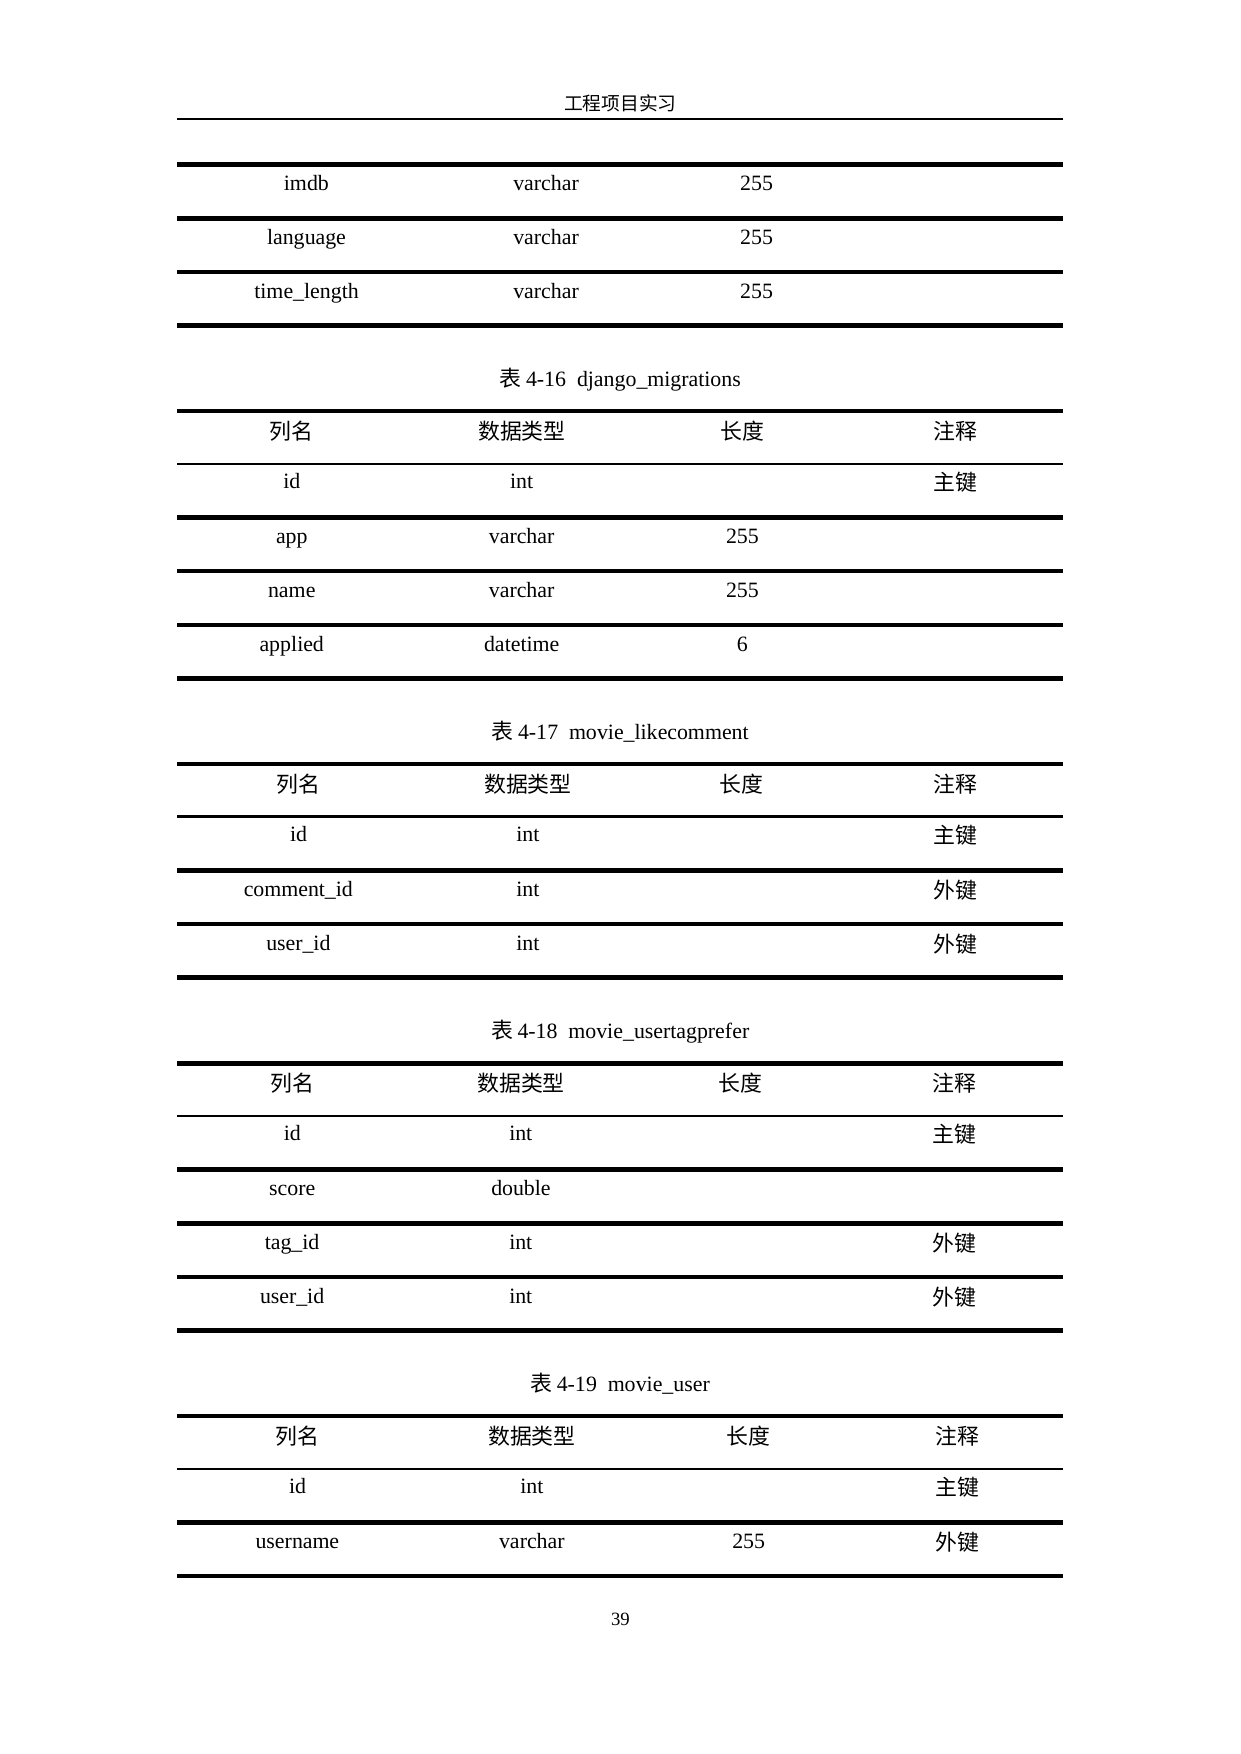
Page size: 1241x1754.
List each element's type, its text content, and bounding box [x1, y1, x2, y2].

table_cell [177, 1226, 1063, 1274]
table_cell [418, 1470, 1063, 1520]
text 表4-18 movie_usertagprefer [177, 1012, 1063, 1045]
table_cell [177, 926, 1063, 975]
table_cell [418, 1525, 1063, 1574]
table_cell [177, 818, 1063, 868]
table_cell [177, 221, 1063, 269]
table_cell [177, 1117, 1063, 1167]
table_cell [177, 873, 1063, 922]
text 表4-16 django_migrations [177, 360, 1063, 393]
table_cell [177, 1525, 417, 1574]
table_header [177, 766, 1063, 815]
text 表4-19 movie_user [177, 1365, 1063, 1398]
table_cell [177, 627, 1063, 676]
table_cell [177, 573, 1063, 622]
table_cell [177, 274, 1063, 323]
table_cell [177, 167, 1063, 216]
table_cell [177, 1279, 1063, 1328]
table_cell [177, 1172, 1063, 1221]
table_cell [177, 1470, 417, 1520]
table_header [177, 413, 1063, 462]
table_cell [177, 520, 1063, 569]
text 表4-17 movie_likecomment [177, 713, 1063, 746]
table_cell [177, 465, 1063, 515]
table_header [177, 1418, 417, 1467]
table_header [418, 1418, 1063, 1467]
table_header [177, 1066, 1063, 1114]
